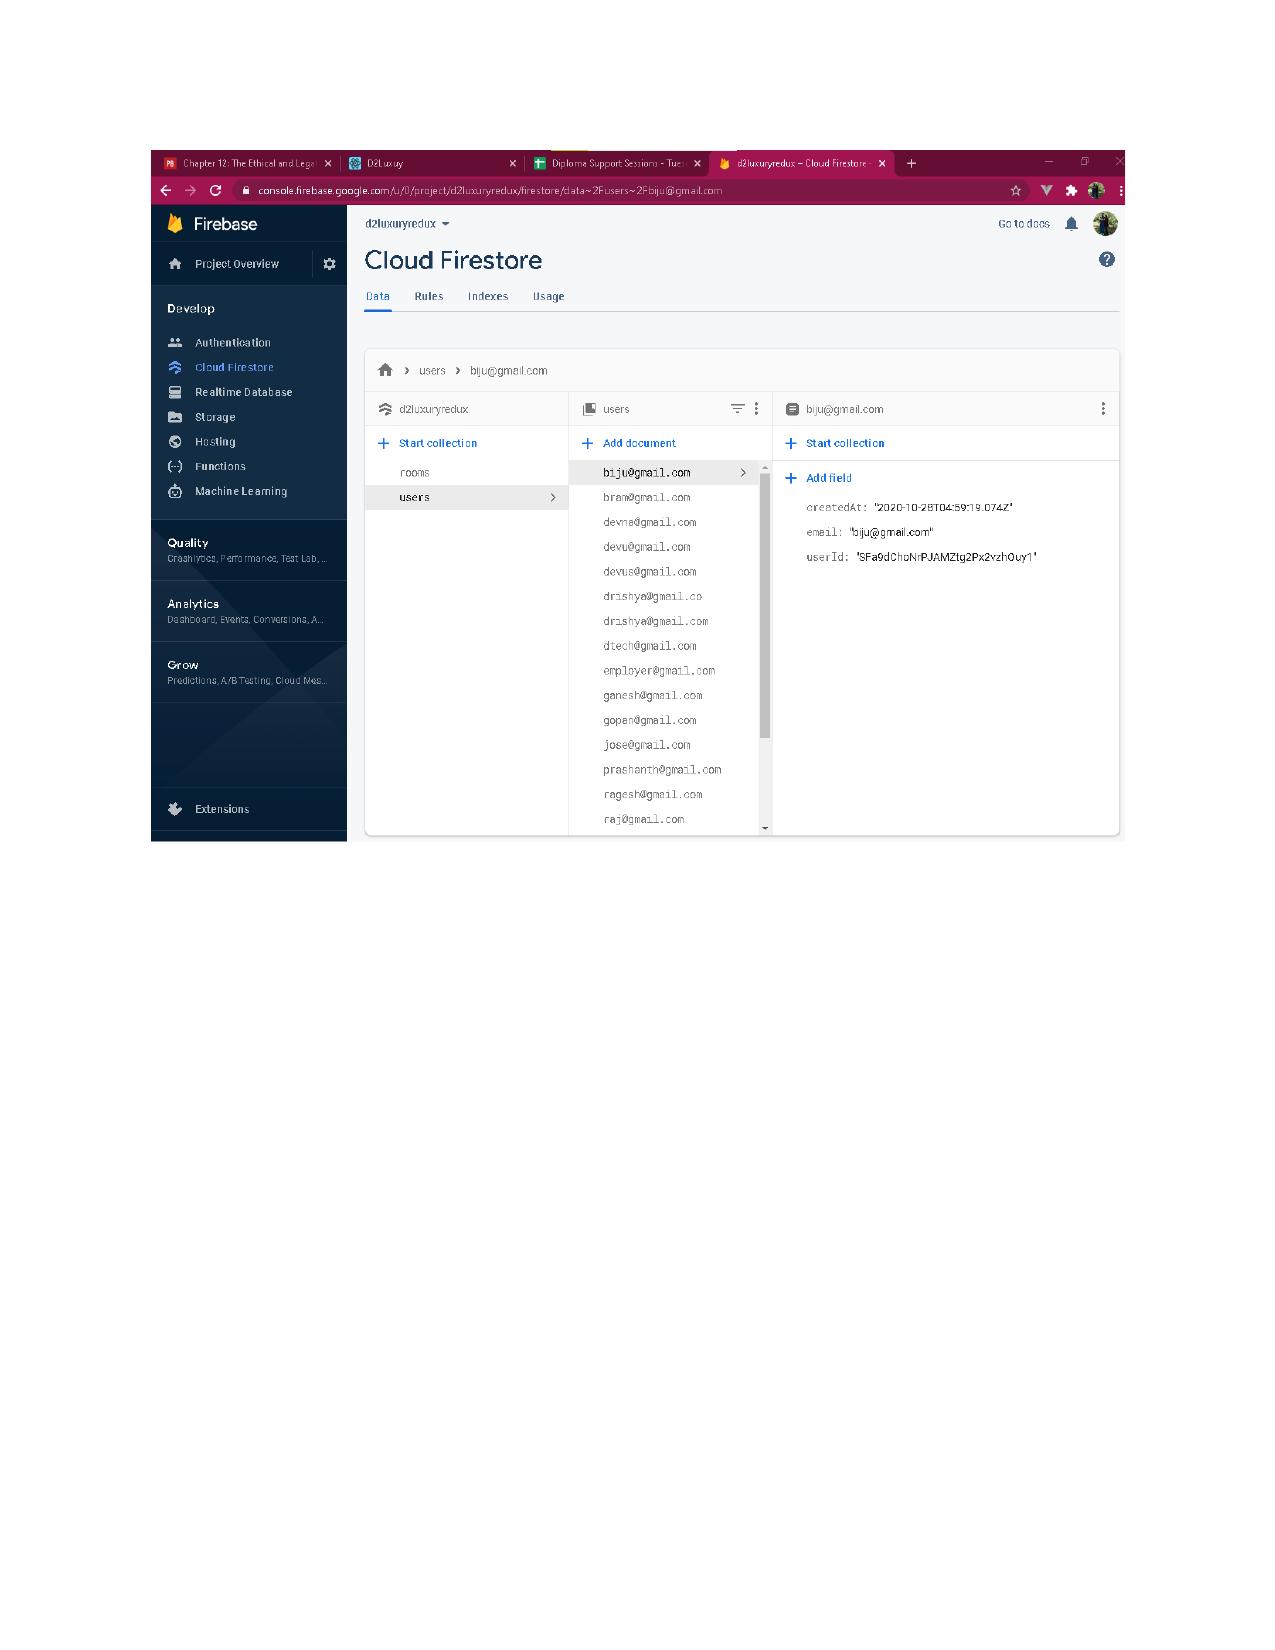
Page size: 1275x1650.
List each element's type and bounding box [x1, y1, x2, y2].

picture [150, 150, 1125, 842]
